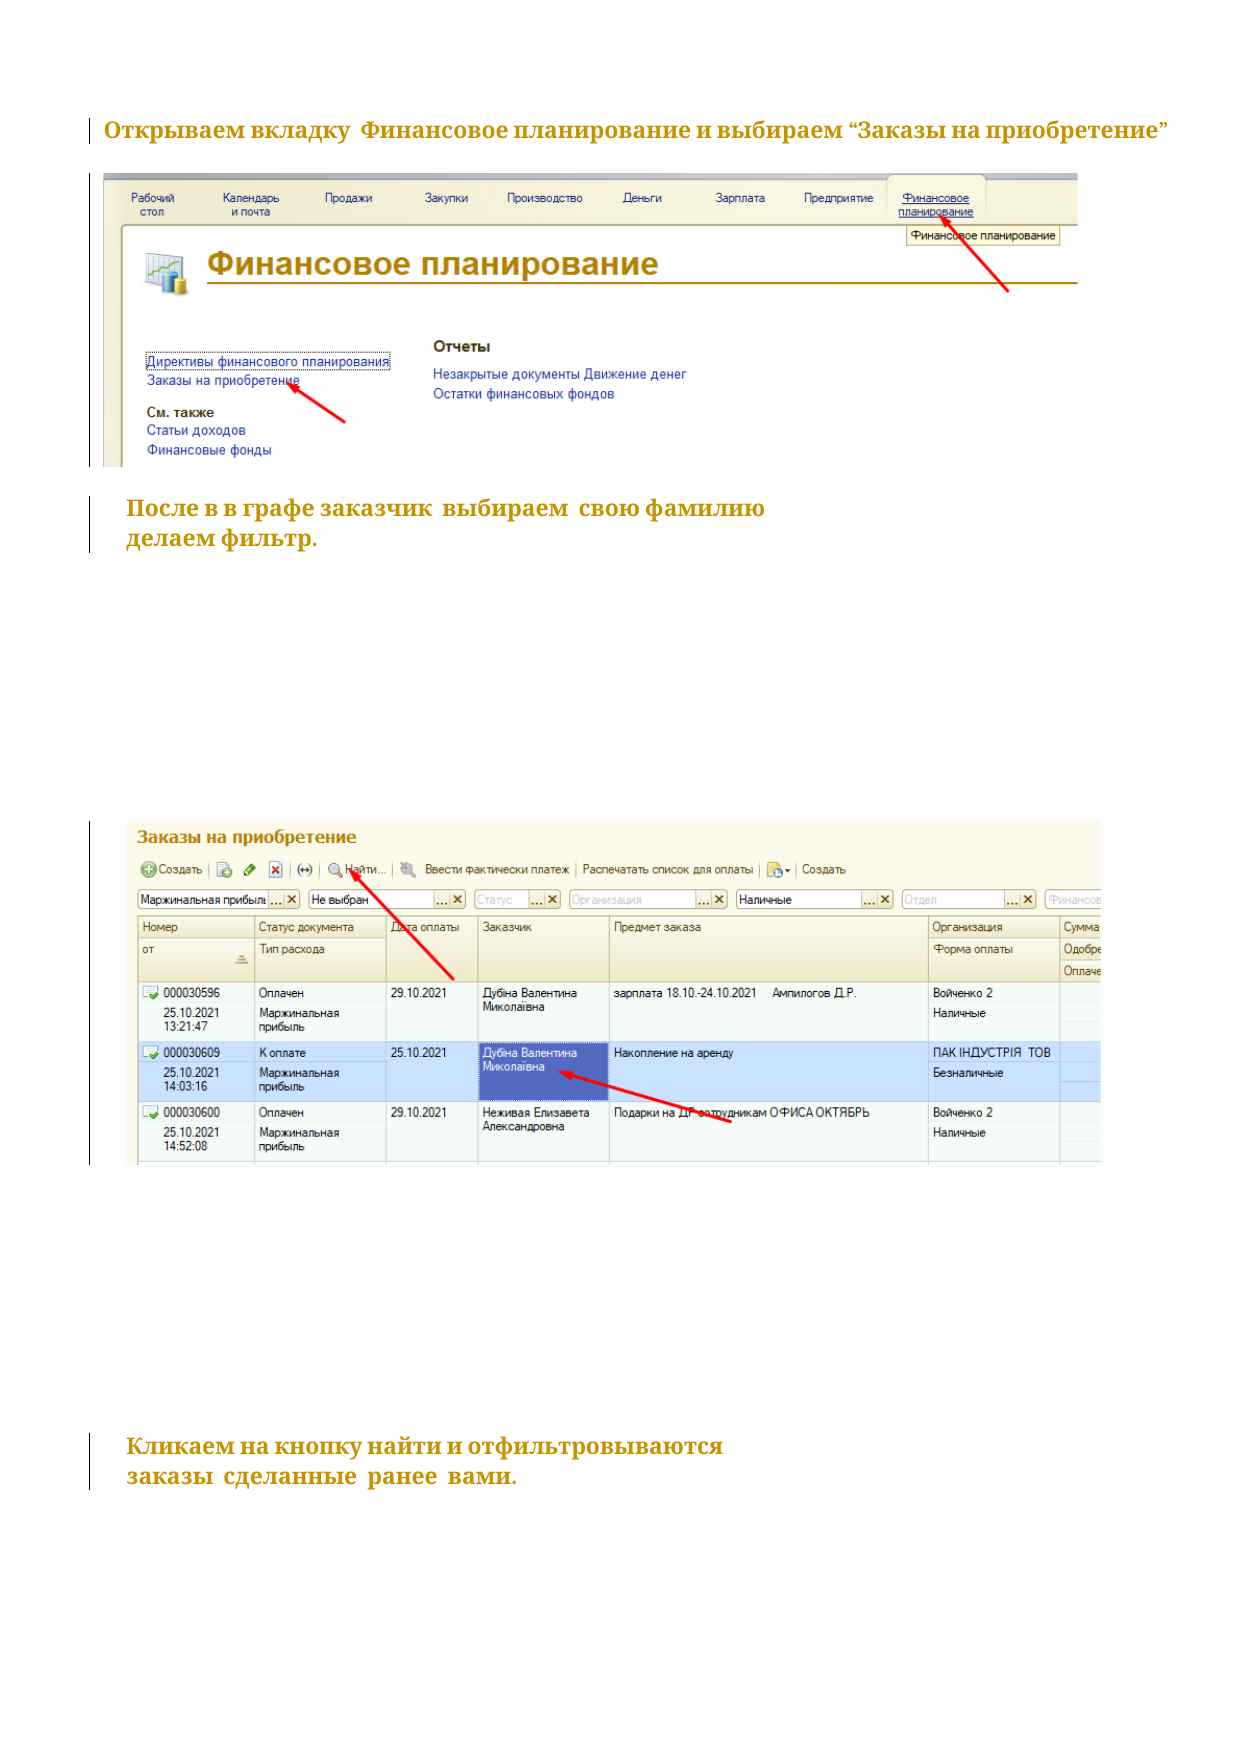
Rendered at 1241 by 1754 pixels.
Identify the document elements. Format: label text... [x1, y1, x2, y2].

picture [126, 821, 1101, 1165]
text Открываем вкладку Финансовое планирование и выбираем “Заказы на приобретение” [103, 118, 1181, 144]
text Кликаем на кнопку найти и отфильтровываются заказы сделанные ранее вами. [126, 1433, 803, 1490]
picture [103, 173, 1078, 467]
text После в в графе заказчик выбираем свою фамилию делаем фильтр. [126, 496, 803, 552]
